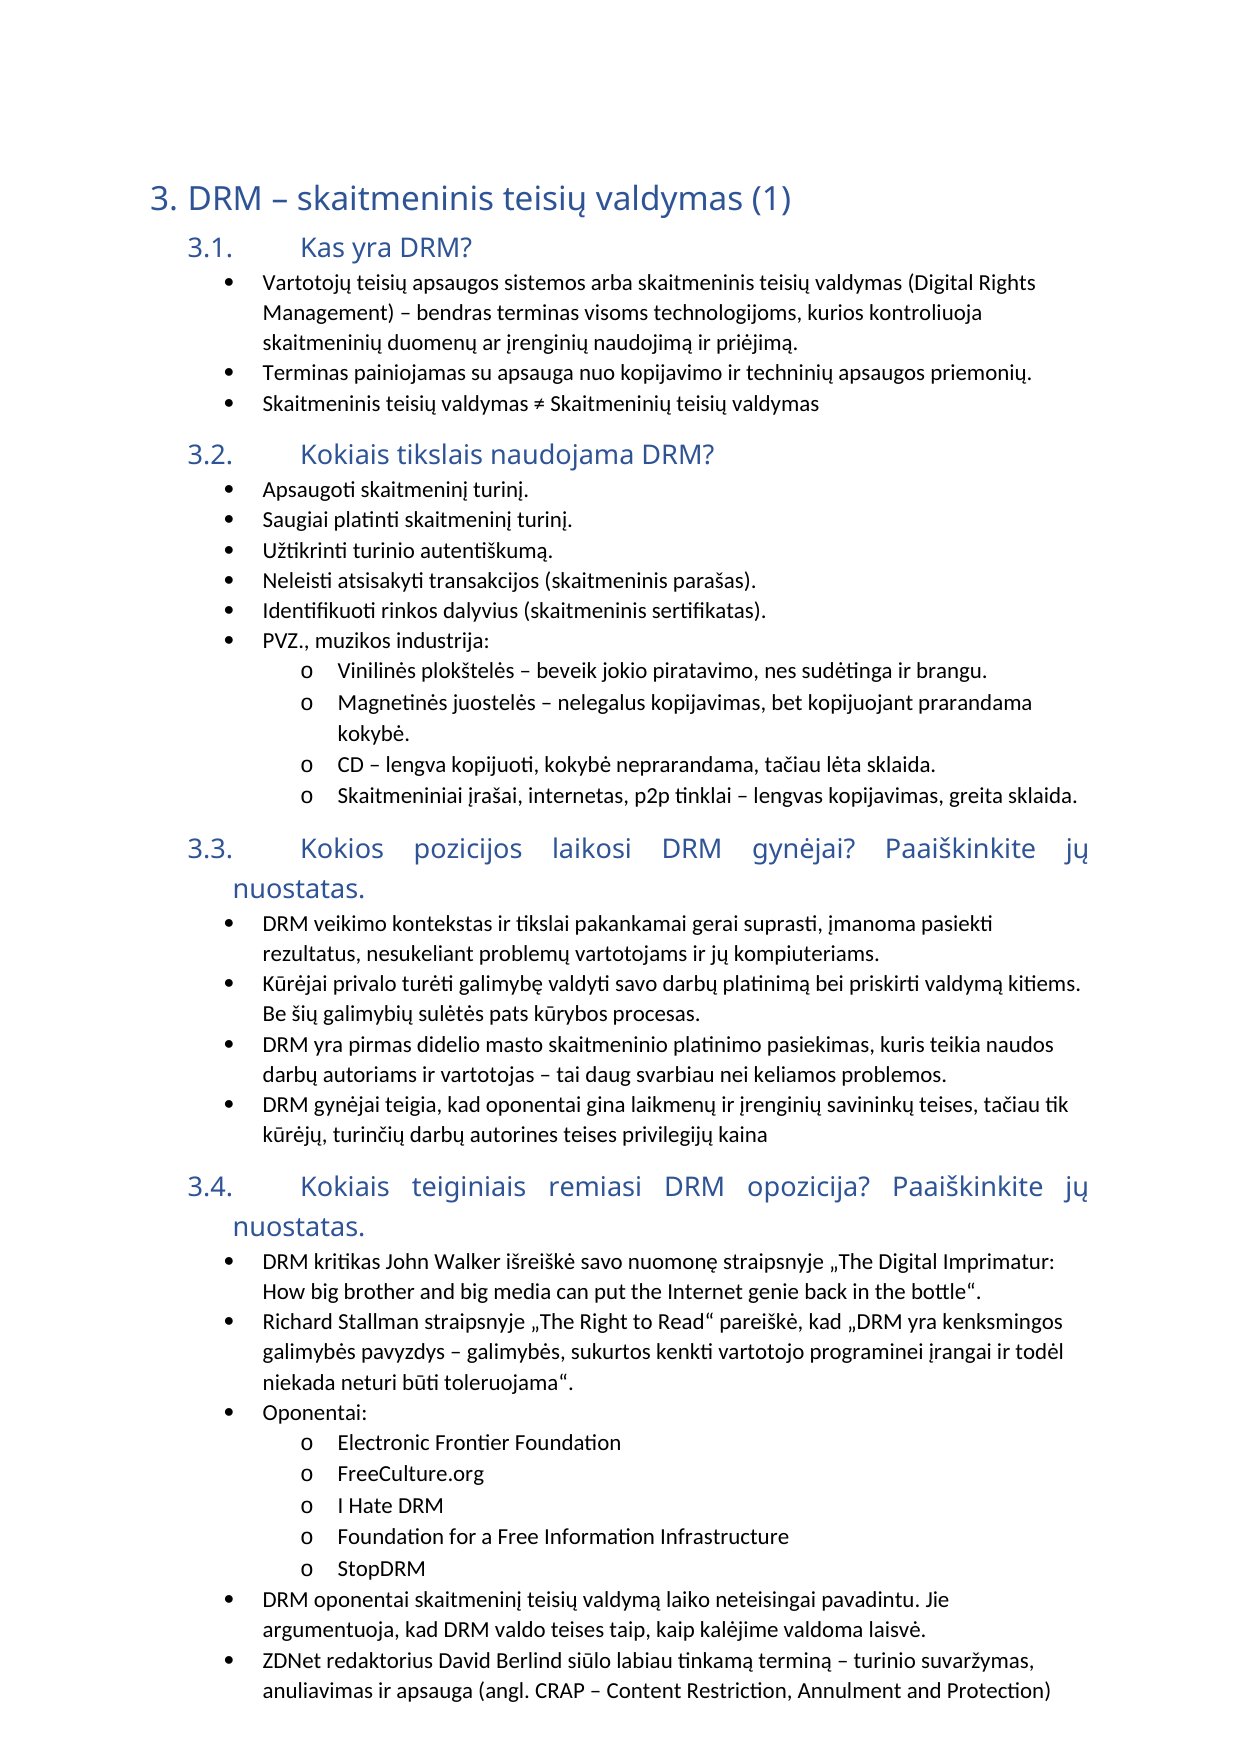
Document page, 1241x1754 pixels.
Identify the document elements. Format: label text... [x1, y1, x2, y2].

list Saugiai platinti skaitmeninį turinį. [225, 506, 1090, 534]
list DRM gynėjai teigia, kad oponentai gina laikmenų ir įrenginių savininkų teises, tačiau tik kūrėjų, turinčių darbų autorines teises privilegijų kaina [225, 1090, 1090, 1148]
list Electronic Frontier Foundation [300, 1428, 1090, 1457]
subtitle Kokios pozicijos laikosi DRM gynėjai? Paaiškinkite jų nuostatas. [187, 829, 1090, 906]
subtitle DRM – skaitmeninis teisių valdymas (1) [150, 175, 1090, 220]
list Vartotojų teisių apsaugos sistemos arba skaitmeninis teisių valdymas (Digital Rights Management) – bendras terminas visoms technologijoms, kurios kontroliuoja skaitmeninių duomenų ar įrenginių naudojimą ir priėjimą. [225, 268, 1090, 356]
list Vinilinės plokštelės – beveik jokio piratavimo, nes sudėtinga ir brangu. [300, 657, 1090, 686]
list I Hate DRM [300, 1491, 1090, 1520]
list CD – lengva kopijuoti, kokybė neprarandama, tačiau lėta sklaida. [300, 750, 1090, 779]
subtitle Kas yra DRM? [187, 228, 1090, 265]
subtitle Kokiais teiginiais remiasi DRM opozicija? Paaiškinkite jų nuostatas. [187, 1167, 1090, 1244]
list DRM kritikas John Walker išreiškė savo nuomonę straipsnyje „The Digital Imprimatur: How big brother and big media can put the Internet genie back in the bottle“. [225, 1247, 1090, 1305]
list Oponentai: [225, 1398, 1090, 1426]
subtitle Kokiais tikslais naudojama DRM? [187, 436, 1090, 472]
list DRM yra pirmas didelio masto skaitmeninio platinimo pasiekimas, kuris teikia naudos darbų autoriams ir vartotojas – tai daug svarbiau nei keliamos problemos. [225, 1030, 1090, 1088]
list Terminas painiojamas su apsauga nuo kopijavimo ir techninių apsaugos priemonių. [225, 358, 1090, 387]
list Identifikuoti rinkos dalyvius (skaitmeninis sertifikatas). [225, 596, 1090, 624]
list ZDNet redaktorius David Berlind siūlo labiau tinkamą terminą – turinio suvaržymas, anuliavimas ir apsauga (angl. CRAP – Content Restriction, Annulment and Protection) [225, 1646, 1090, 1704]
list Skaitmeninis teisių valdymas ≠ Skaitmeninių teisių valdymas [225, 389, 1090, 417]
list Kūrėjai privalo turėti galimybę valdyti savo darbų platinimą bei priskirti valdymą kitiems. Be šių galimybių sulėtės pats kūrybos procesas. [225, 969, 1090, 1027]
list Foundation for a Free Information Infrastructure [300, 1522, 1090, 1552]
list Skaitmeniniai įrašai, internetas, p2p tinklai – lengvas kopijavimas, greita sklaida. [300, 781, 1090, 810]
list StopDRM [300, 1554, 1090, 1583]
list DRM oponentai skaitmeninį teisių valdymą laiko neteisingai pavadintu. Jie argumentuoja, kad DRM valdo teises taip, kaip kalėjime valdoma laisvė. [225, 1585, 1090, 1643]
list PVZ., muzikos industrija: [225, 626, 1090, 654]
list Magnetinės juostelės – nelegalus kopijavimas, bet kopijuojant prarandama kokybė. [300, 688, 1090, 747]
list Apsaugoti skaitmeninį turinį. [225, 475, 1090, 503]
list DRM veikimo kontekstas ir tikslai pakankamai gerai suprasti, įmanoma pasiekti rezultatus, nesukeliant problemų vartotojams ir jų kompiuteriams. [225, 909, 1090, 967]
list FreeCulture.org [300, 1459, 1090, 1489]
list Užtikrinti turinio autentiškumą. [225, 536, 1090, 564]
list Neleisti atsisakyti transakcijos (skaitmeninis parašas). [225, 566, 1090, 594]
list Richard Stallman straipsnyje „The Right to Read“ pareiškė, kad „DRM yra kenksmingos galimybės pavyzdys – galimybės, sukurtos kenkti vartotojo programinei įrangai ir todėl niekada neturi būti toleruojama“. [225, 1307, 1090, 1396]
